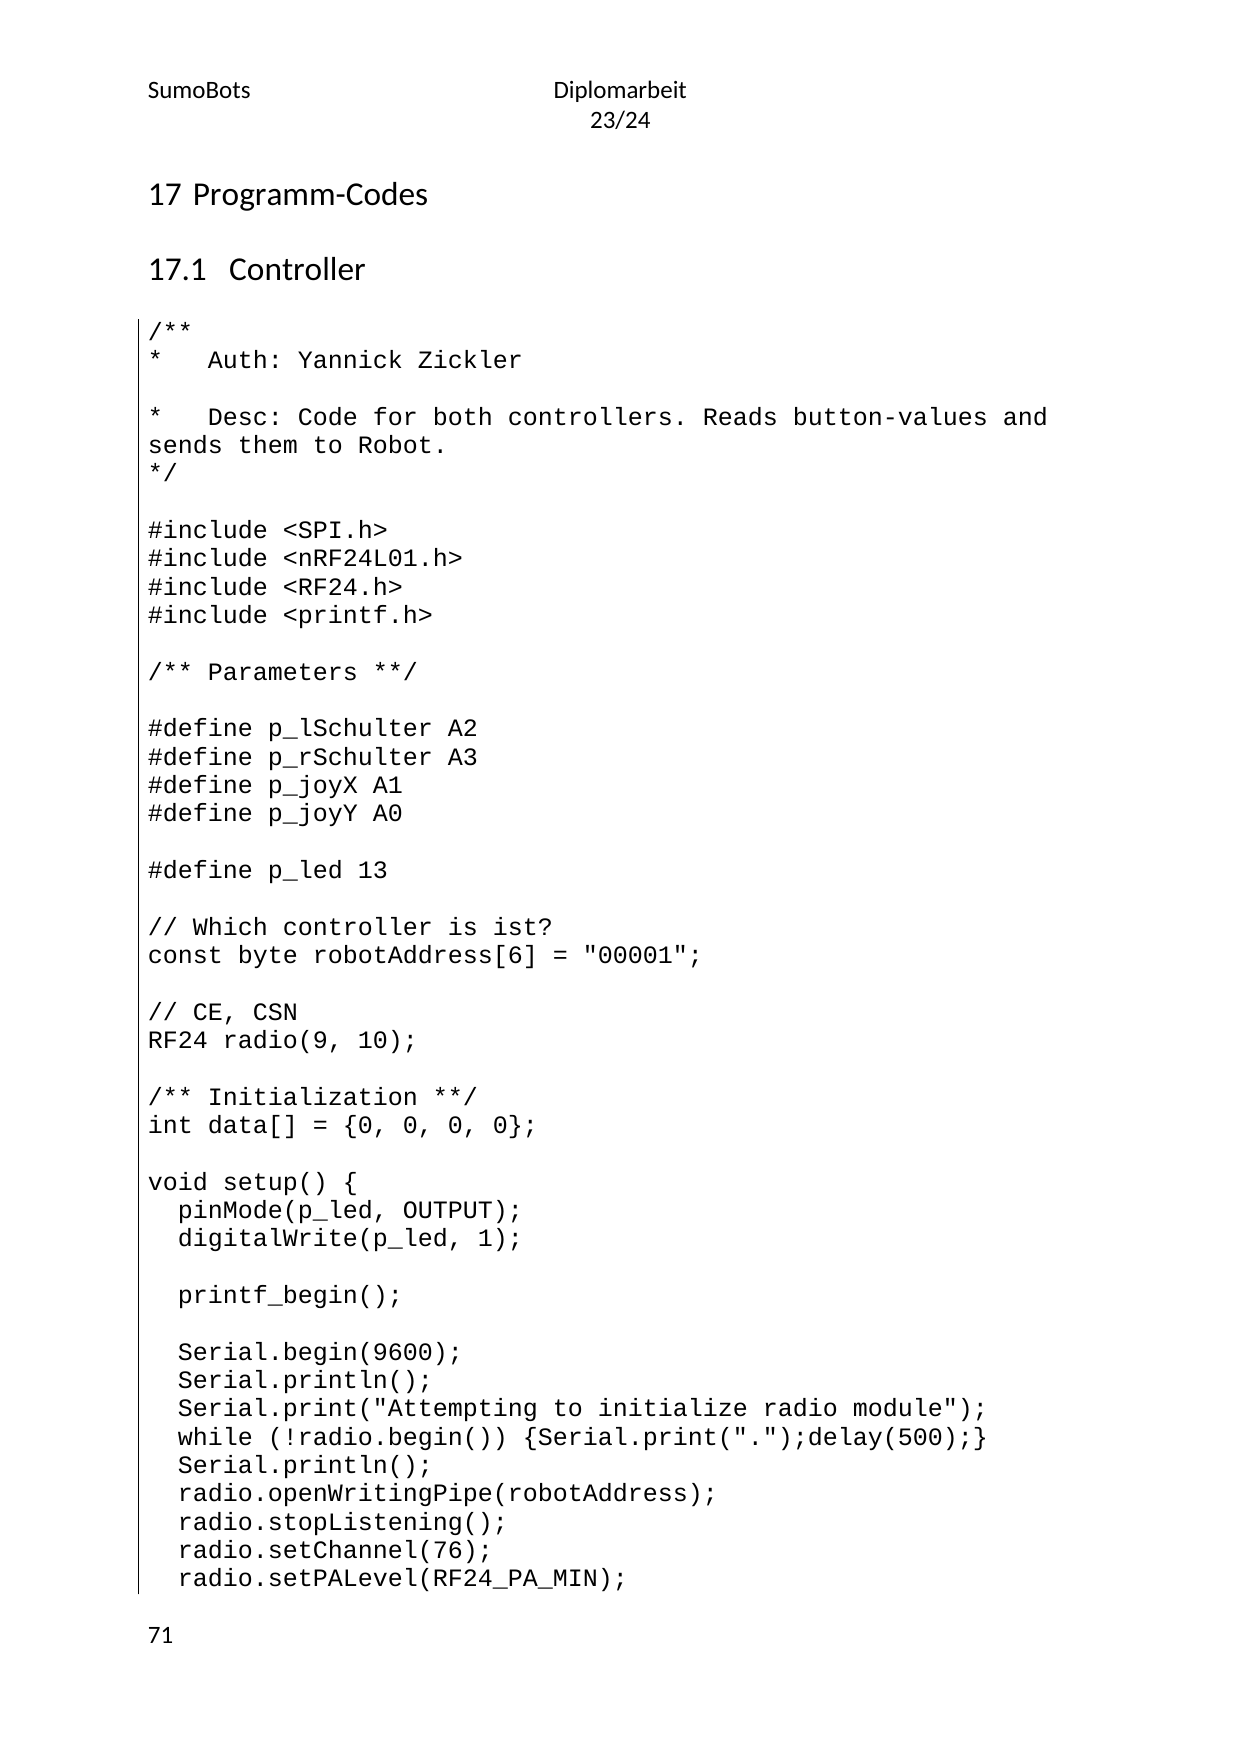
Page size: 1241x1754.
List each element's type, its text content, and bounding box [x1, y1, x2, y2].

text * Desc: Code for both controllers. Reads button-values and sends them to Robot. [148, 404, 1093, 461]
text radio.setChannel(76); [148, 1538, 1093, 1566]
text #define p_lSchulter A2 [148, 716, 1093, 744]
text #define p_rSchulter A3 [148, 744, 1093, 773]
text /** Parameters **/ [148, 659, 1093, 688]
text // Which controller is ist? [148, 914, 1093, 943]
text Serial.print("Attempting to initialize radio module"); [148, 1396, 1093, 1424]
text * Auth: Yannick Zickler [148, 348, 1093, 376]
text int data[] = {0, 0, 0, 0}; [148, 1113, 1093, 1141]
text #include <SPI.h> [148, 518, 1093, 546]
text RF24 radio(9, 10); [148, 1028, 1093, 1056]
subtitle Controller [148, 248, 1093, 289]
text #define p_led 13 [148, 858, 1093, 886]
text radio.stopListening(); [148, 1509, 1093, 1538]
text radio.setPALevel(RF24_PA_MIN); [148, 1566, 1093, 1594]
subtitle Programm-Codes [148, 173, 1093, 213]
text */ [148, 461, 1093, 489]
text printf_begin(); [148, 1283, 1093, 1311]
text digitalWrite(p_led, 1); [148, 1226, 1093, 1254]
text Serial.println(); [148, 1453, 1093, 1481]
text radio.openWritingPipe(robotAddress); [148, 1481, 1093, 1509]
text void setup() { [148, 1169, 1093, 1198]
text // CE, CSN [148, 999, 1093, 1028]
text const byte robotAddress[6] = "00001"; [148, 943, 1093, 971]
text /** Initialization **/ [148, 1084, 1093, 1113]
text #define p_joyY A0 [148, 801, 1093, 829]
text pinMode(p_led, OUTPUT); [148, 1198, 1093, 1226]
text Serial.begin(9600); [148, 1339, 1093, 1368]
text #define p_joyX A1 [148, 773, 1093, 801]
text while (!radio.begin()) {Serial.print(".");delay(500);} [148, 1424, 1093, 1453]
text Serial.println(); [148, 1368, 1093, 1396]
text #include <RF24.h> [148, 574, 1093, 603]
text #include <printf.h> [148, 603, 1093, 631]
text /** [148, 319, 1093, 348]
text #include <nRF24L01.h> [148, 546, 1093, 574]
